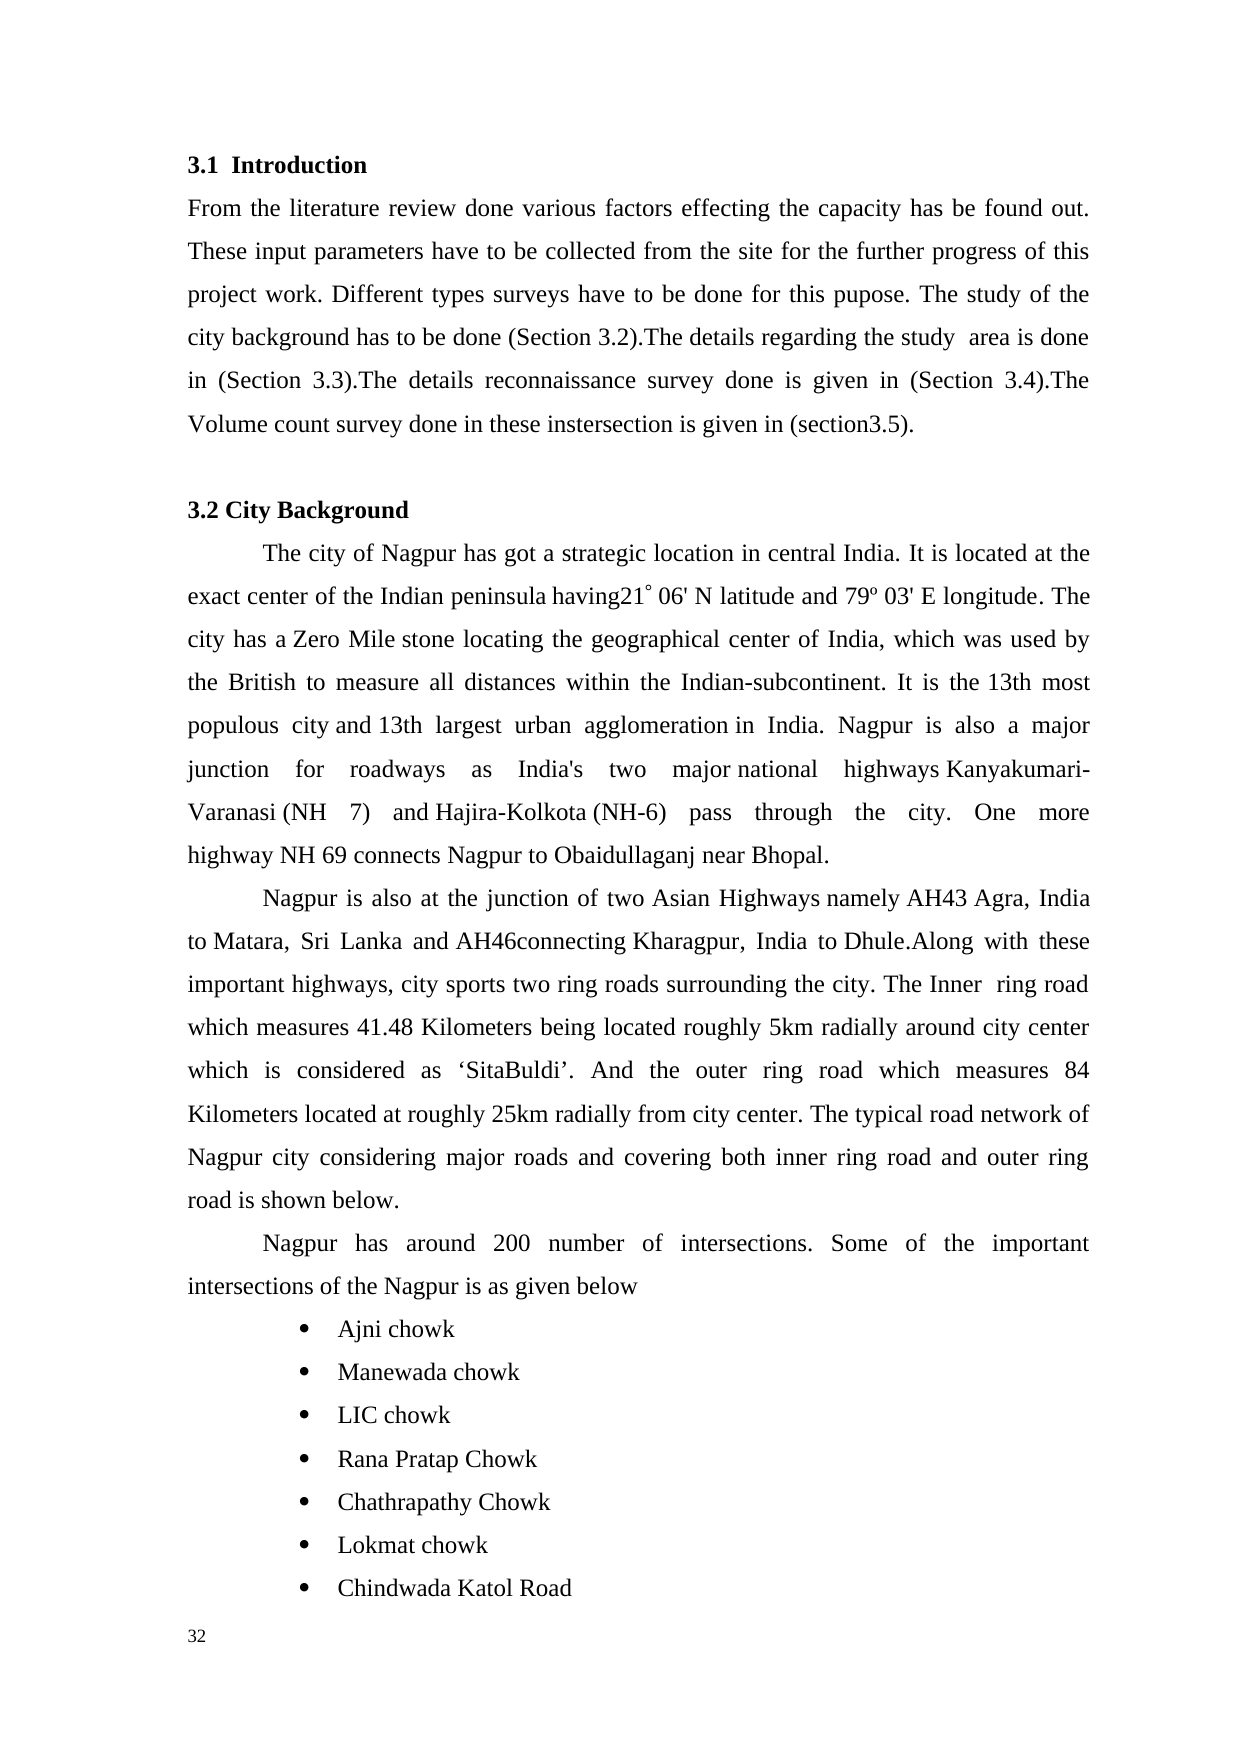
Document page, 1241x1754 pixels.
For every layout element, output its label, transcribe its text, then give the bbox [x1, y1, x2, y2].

list Rana Pratap Chowk [300, 1444, 1090, 1472]
text 3.1 Introduction [187, 150, 1090, 179]
text Nagpur is also at the junction of two Asian Highways namely AH43 Agra, India to Matara, Sri Lanka and AH46connecting Kharagpur, India to Dhule.Along with these important highways, city sports two ring roads surrounding the city. The Inner ring road which measures 41.48 Kilometers being located roughly 5km radially around city center which is considered as ‘SitaBuldi’. And the outer ring road which measures 84 Kilometers located at roughly 25km radially from city center. The typical road network of Nagpur city considering major roads and covering both inner ring road and outer ring road is shown below. [187, 883, 1090, 1214]
list Lokmat chowk [300, 1530, 1090, 1559]
text The city of Nagpur has got a strategic location in central India. It is located at the exact center of the Indian peninsula having21 06' N latitude and 79º 03' E longitude. The city has a Zero Mile stone locating the geographical center of India, which was used by the British to measure all distances within the Indian-subcontinent. It is the 13th most populous city and 13th largest urban agglomeration in India. Nagpur is also a major junction for roadways as India's two major national highways Kanyakumari-Varanasi (NH 7) and Hajira-Kolkota (NH-6) pass through the city. One more highway NH 69 connects Nagpur to Obaidullaganj near Bhopal. [187, 538, 1090, 869]
list Chathrapathy Chowk [300, 1487, 1090, 1516]
text Nagpur has around 200 number of intersections. Some of the important intersections of the Nagpur is as given below [187, 1228, 1090, 1300]
text 3.2 City Background [187, 495, 1090, 524]
text From the literature review done various factors effecting the capacity has be found out. These input parameters have to be collected from the site for the further progress of this project work. Different types surveys have to be done for this pupose. The study of the city background has to be done (Section 3.2).The details regarding the study area is done in (Section 3.3).The details reconnaissance survey done is given in (Section 3.4).The Volume count survey done in these instersection is given in (section3.5). [187, 193, 1090, 437]
list Manewada chowk [300, 1357, 1090, 1386]
list Ajni chowk [300, 1314, 1090, 1343]
list LIC chowk [300, 1401, 1090, 1429]
list Chindwada Katol Road [300, 1573, 1090, 1602]
